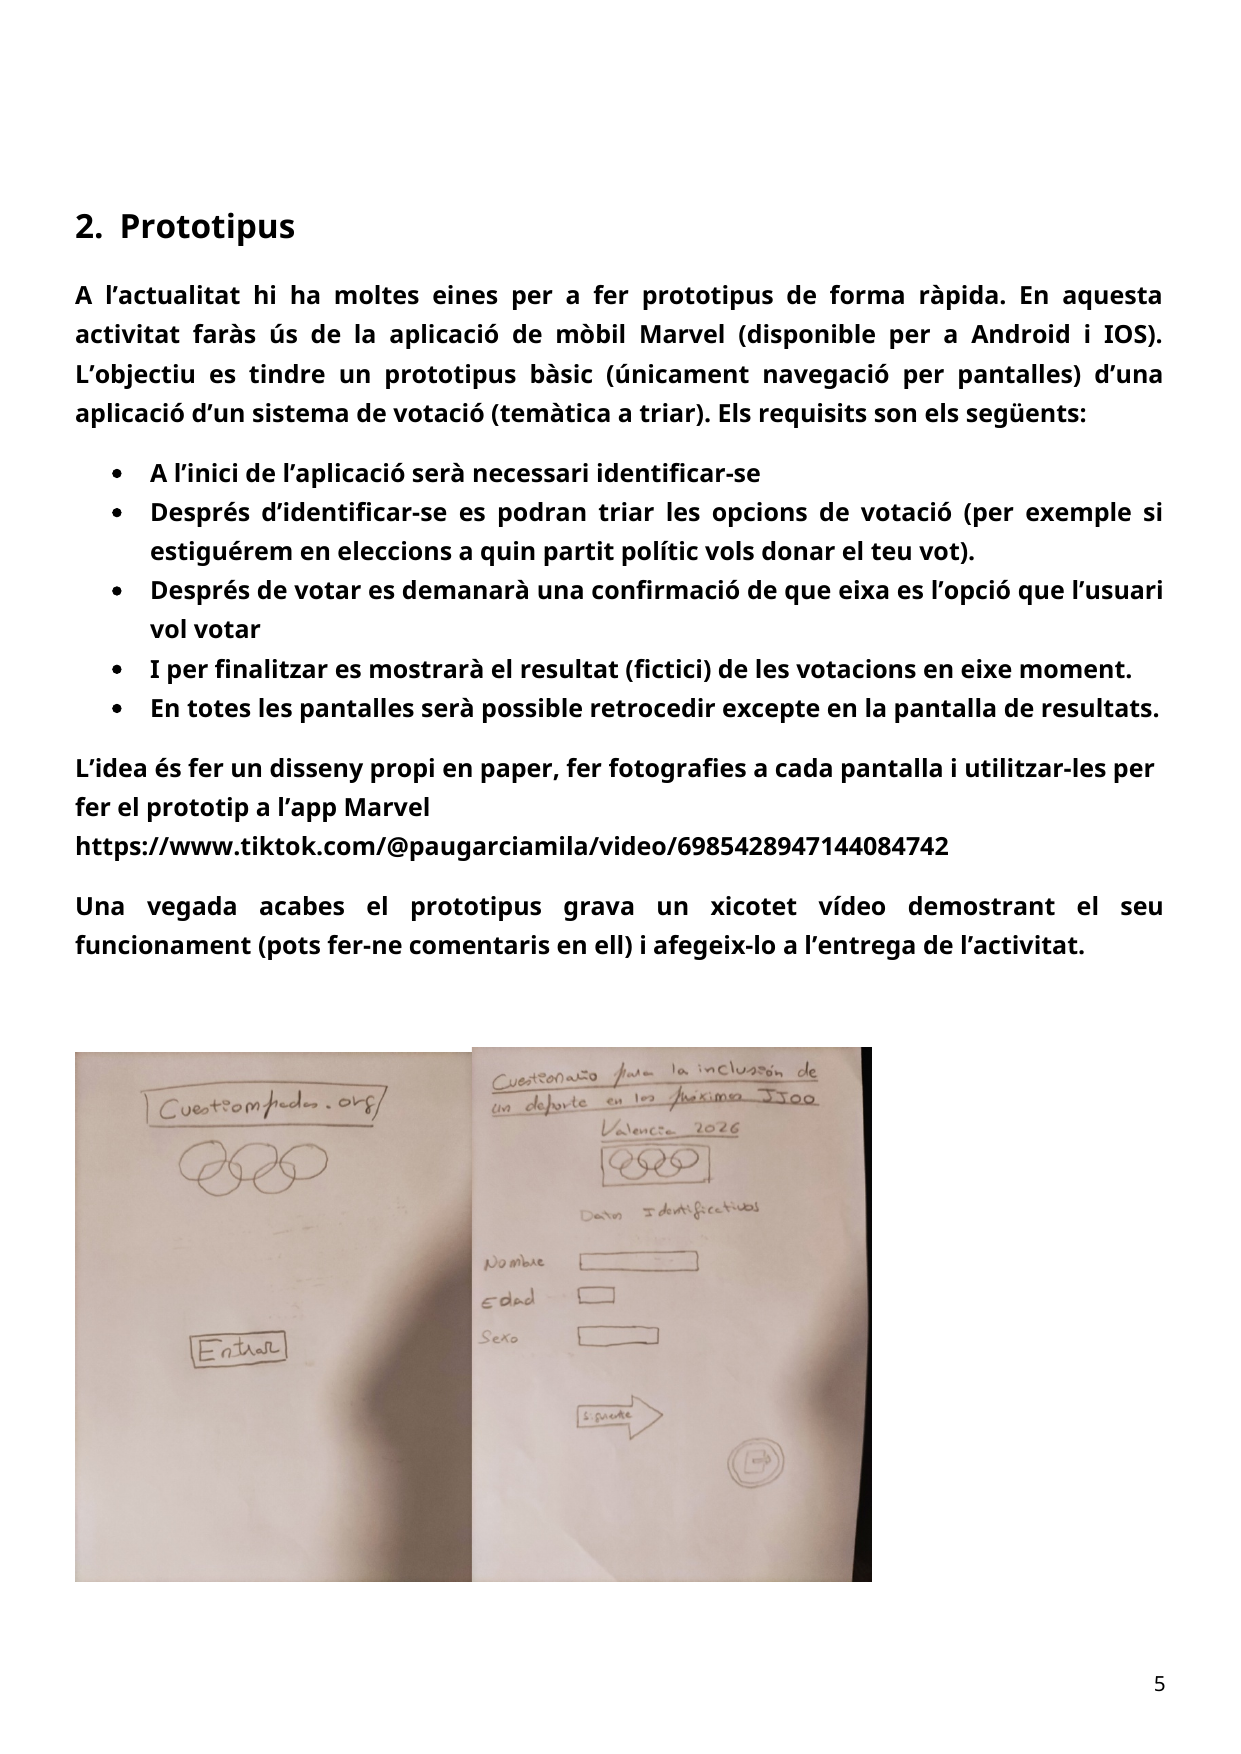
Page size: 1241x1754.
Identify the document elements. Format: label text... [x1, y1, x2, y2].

list Després de votar es demanarà una confirmació de que eixa es l’opció que l’usuari vol votar [112, 573, 1165, 646]
text L’idea és fer un disseny propi en paper, fer fotografies a cada pantalla i utilitzar-les per fer el prototip a l’app Marvel https://www.tiktok.com/@paugarciamila/video/6985428947144084742 [75, 750, 1165, 863]
list A l’inici de l’aplicació serà necessari identificar-se [112, 455, 1165, 489]
list En totes les pantalles serà possible retrocedir excepte en la pantalla de resultats. [112, 690, 1165, 724]
list Després d’identificar-se es podran triar les opcions de votació (per exemple si estiguérem en eleccions a quin partit polític vols donar el teu vot). [112, 494, 1165, 568]
text Una vegada acabes el prototipus grava un xicotet vídeo demostrant el seu funcionament (pots fer-ne comentaris en ell) i afegeix-lo a l’entrega de l’activitat. [75, 889, 1165, 962]
text A l’actualitat hi ha moltes eines per a fer prototipus de forma ràpida. En aquesta activitat faràs ús de la aplicació de mòbil Marvel (disponible per a Android i IOS). L’objectiu es tindre un prototipus bàsic (únicament navegació per pantalles) d’una aplicació d’un sistema de votació (temàtica a triar). Els requisits son els següents: [75, 278, 1165, 429]
picture [75, 1047, 872, 1582]
subtitle Prototipus [75, 203, 1165, 249]
list I per finalitzar es mostrarà el resultat (fictici) de les votacions en eixe moment. [112, 651, 1165, 685]
